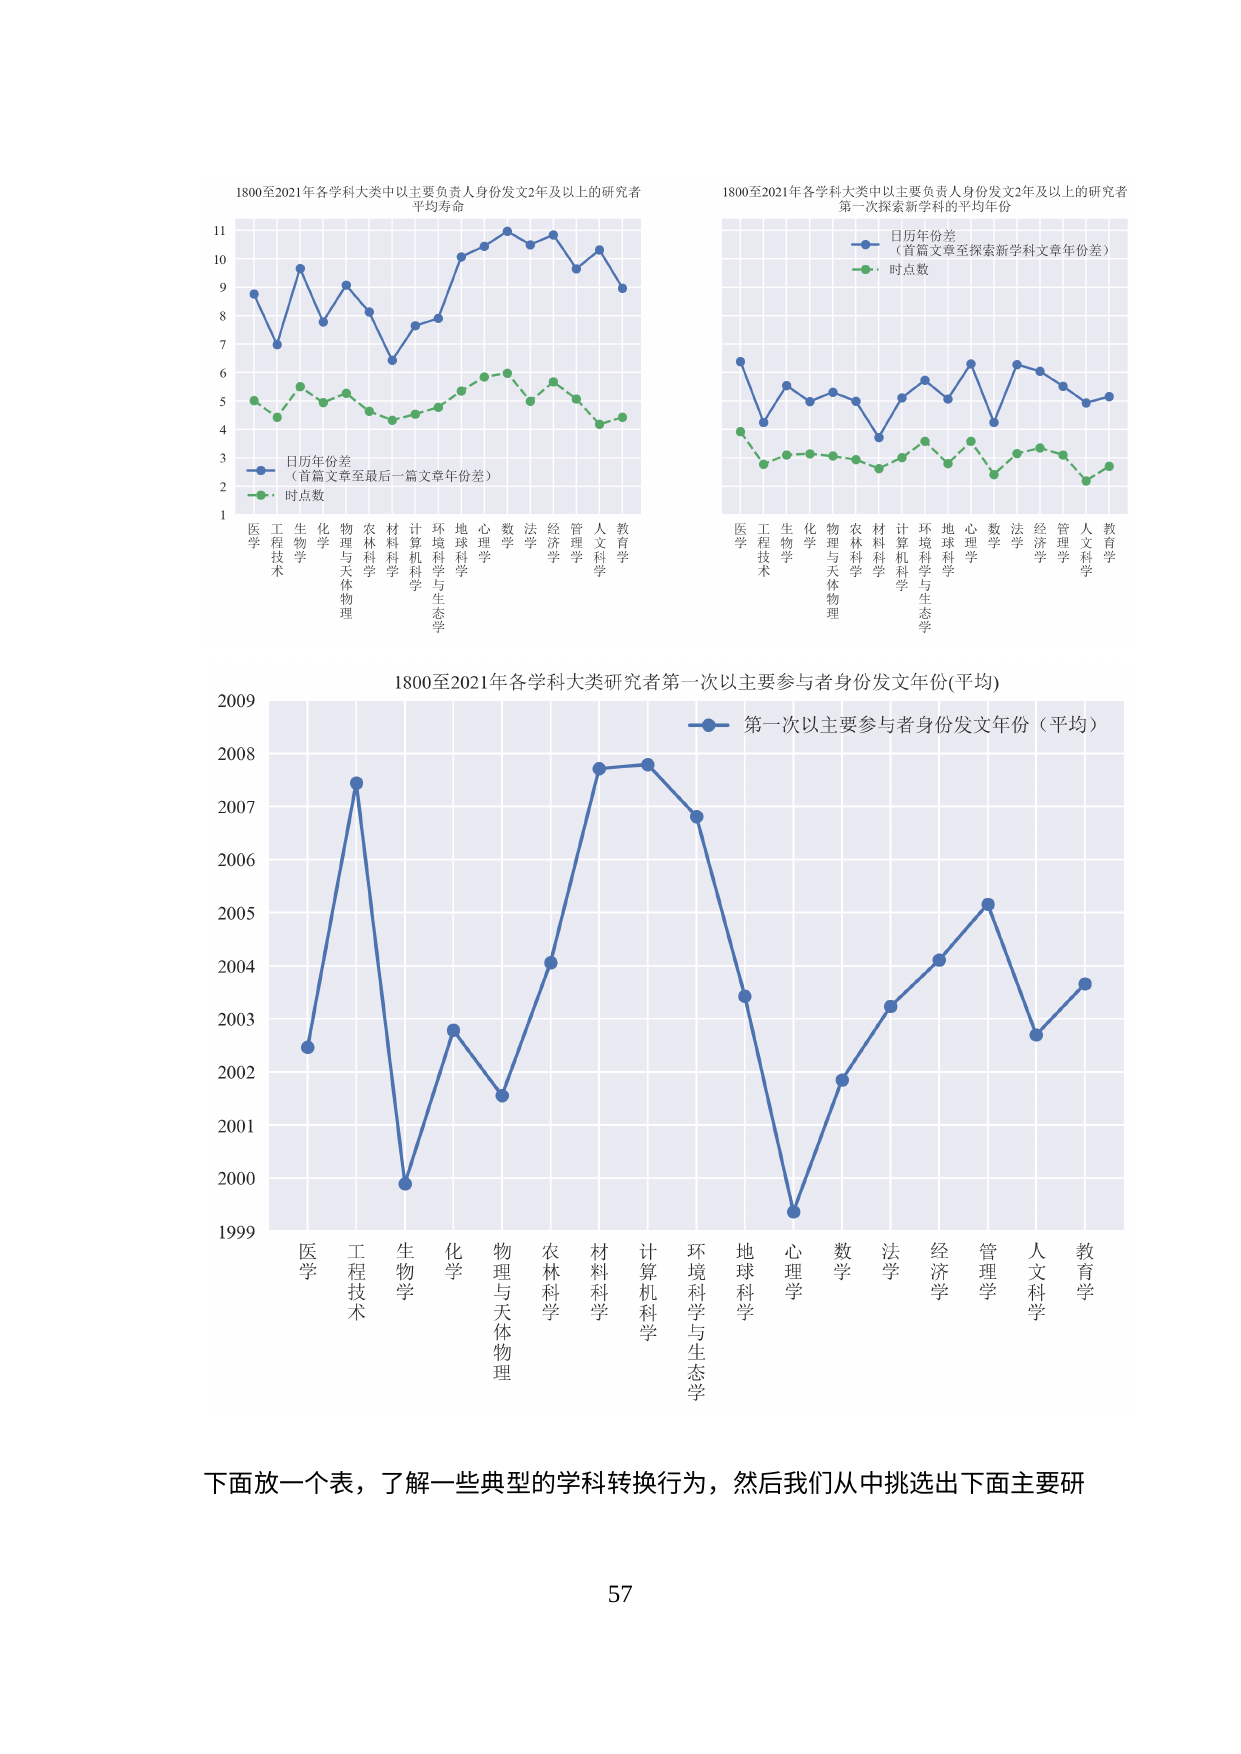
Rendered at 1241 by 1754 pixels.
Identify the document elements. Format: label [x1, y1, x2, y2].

picture [203, 659, 1137, 1417]
text [153, 1448, 1087, 1516]
picture [203, 177, 1137, 644]
